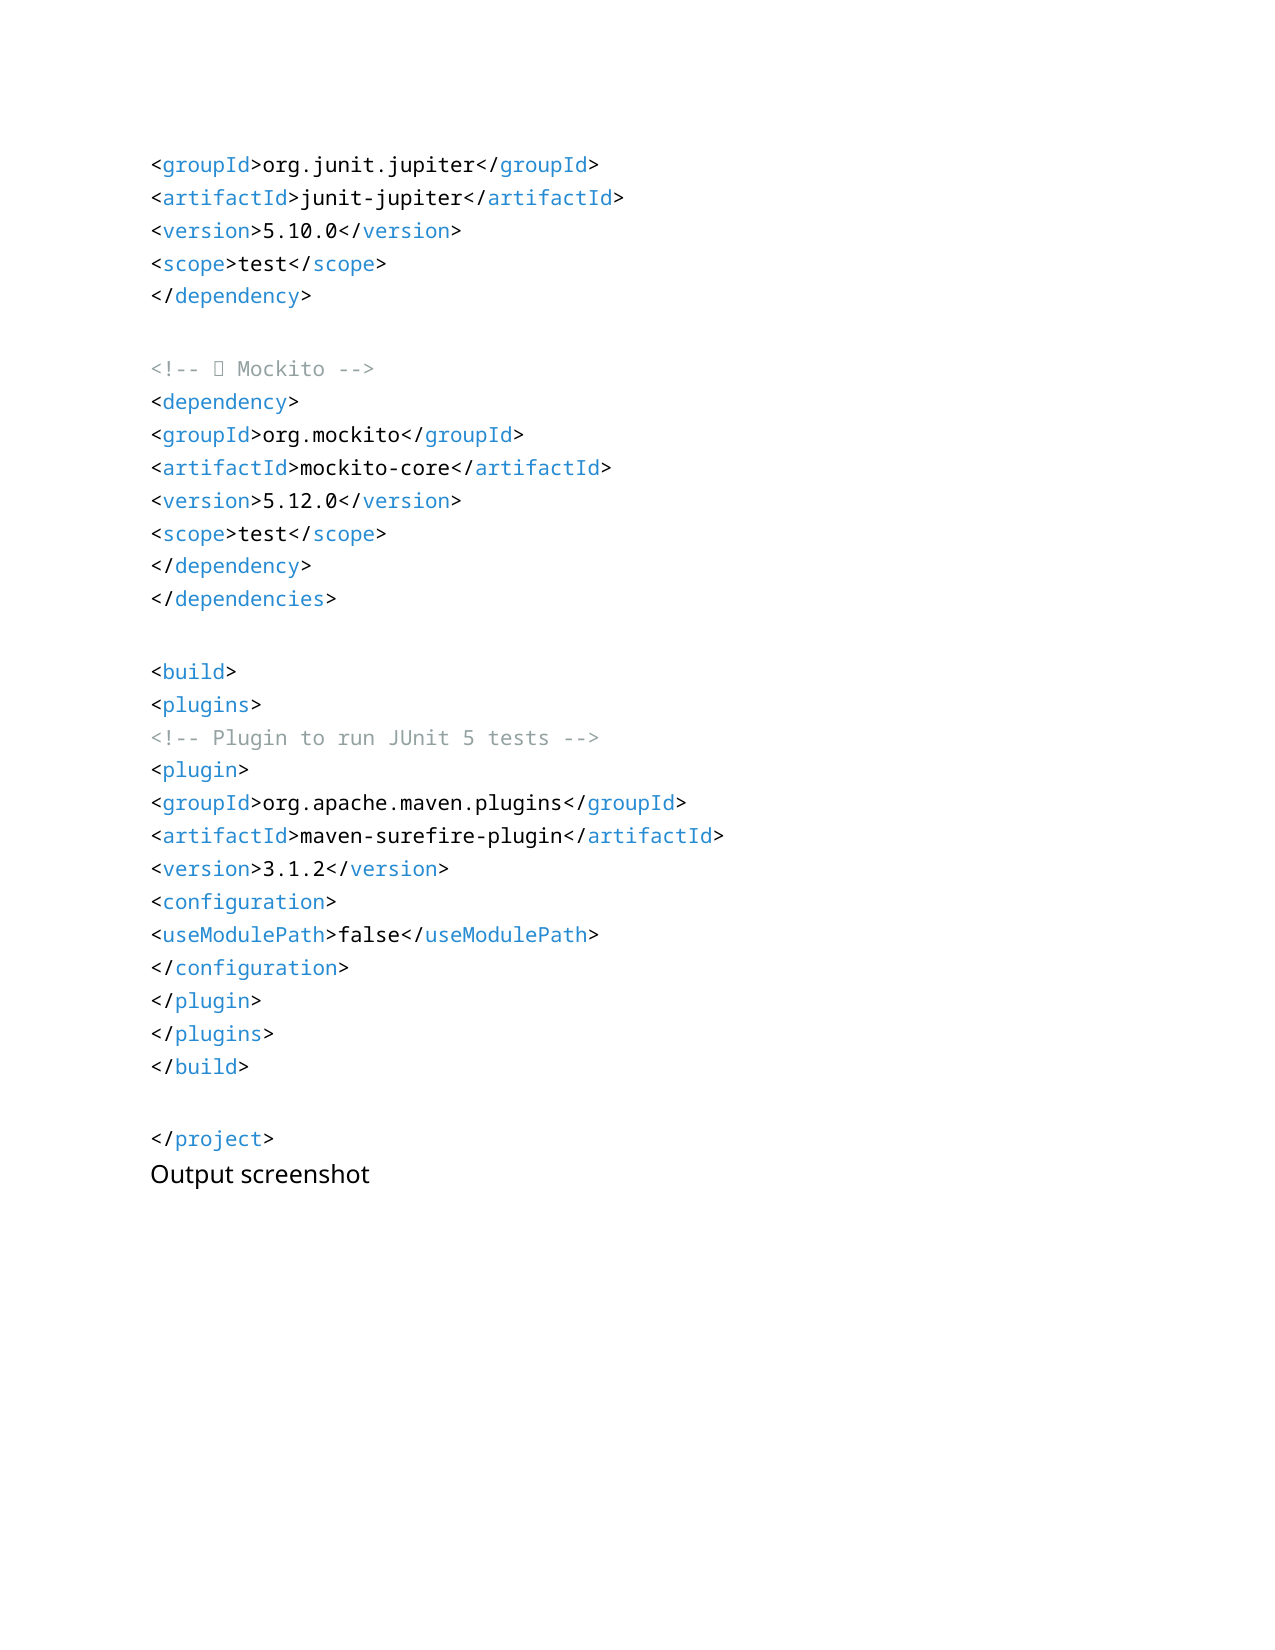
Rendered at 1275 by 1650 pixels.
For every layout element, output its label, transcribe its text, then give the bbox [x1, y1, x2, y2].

text Output screenshot [150, 1157, 1125, 1191]
text <groupId>org.mockito</groupId> [150, 420, 1125, 448]
text <artifactId>maven-surefire-plugin</artifactId> [150, 821, 1125, 850]
text <groupId>org.apache.maven.plugins</groupId> [150, 788, 1125, 817]
text </dependency> [150, 282, 1125, 310]
text <dependency> [150, 387, 1125, 415]
text <version>5.10.0</version> [150, 216, 1125, 244]
text <scope>test</scope> [150, 249, 1125, 277]
text <plugin> [150, 756, 1125, 784]
text </configuration> [150, 953, 1125, 982]
text <artifactId>mockito-core</artifactId> [150, 453, 1125, 481]
text </build> [150, 1052, 1125, 1080]
text <scope>test</scope> [150, 519, 1125, 547]
text <version>3.1.2</version> [150, 854, 1125, 883]
text </plugin> [150, 986, 1125, 1014]
text </dependencies> [150, 584, 1125, 613]
text </plugins> [150, 1019, 1125, 1047]
text <artifactId>junit-jupiter</artifactId> [150, 183, 1125, 211]
text <!-- Plugin to run JUnit 5 tests --> [150, 723, 1125, 751]
text <groupId>org.junit.jupiter</groupId> [150, 150, 1125, 178]
text <version>5.12.0</version> [150, 486, 1125, 514]
text <useModulePath>false</useModulePath> [150, 920, 1125, 949]
text <configuration> [150, 887, 1125, 916]
text </project> [150, 1124, 1125, 1153]
text </dependency> [150, 552, 1125, 580]
text <!-- ✅ Mockito --> [150, 354, 1125, 382]
text <build> [150, 657, 1125, 685]
text <plugins> [150, 690, 1125, 718]
